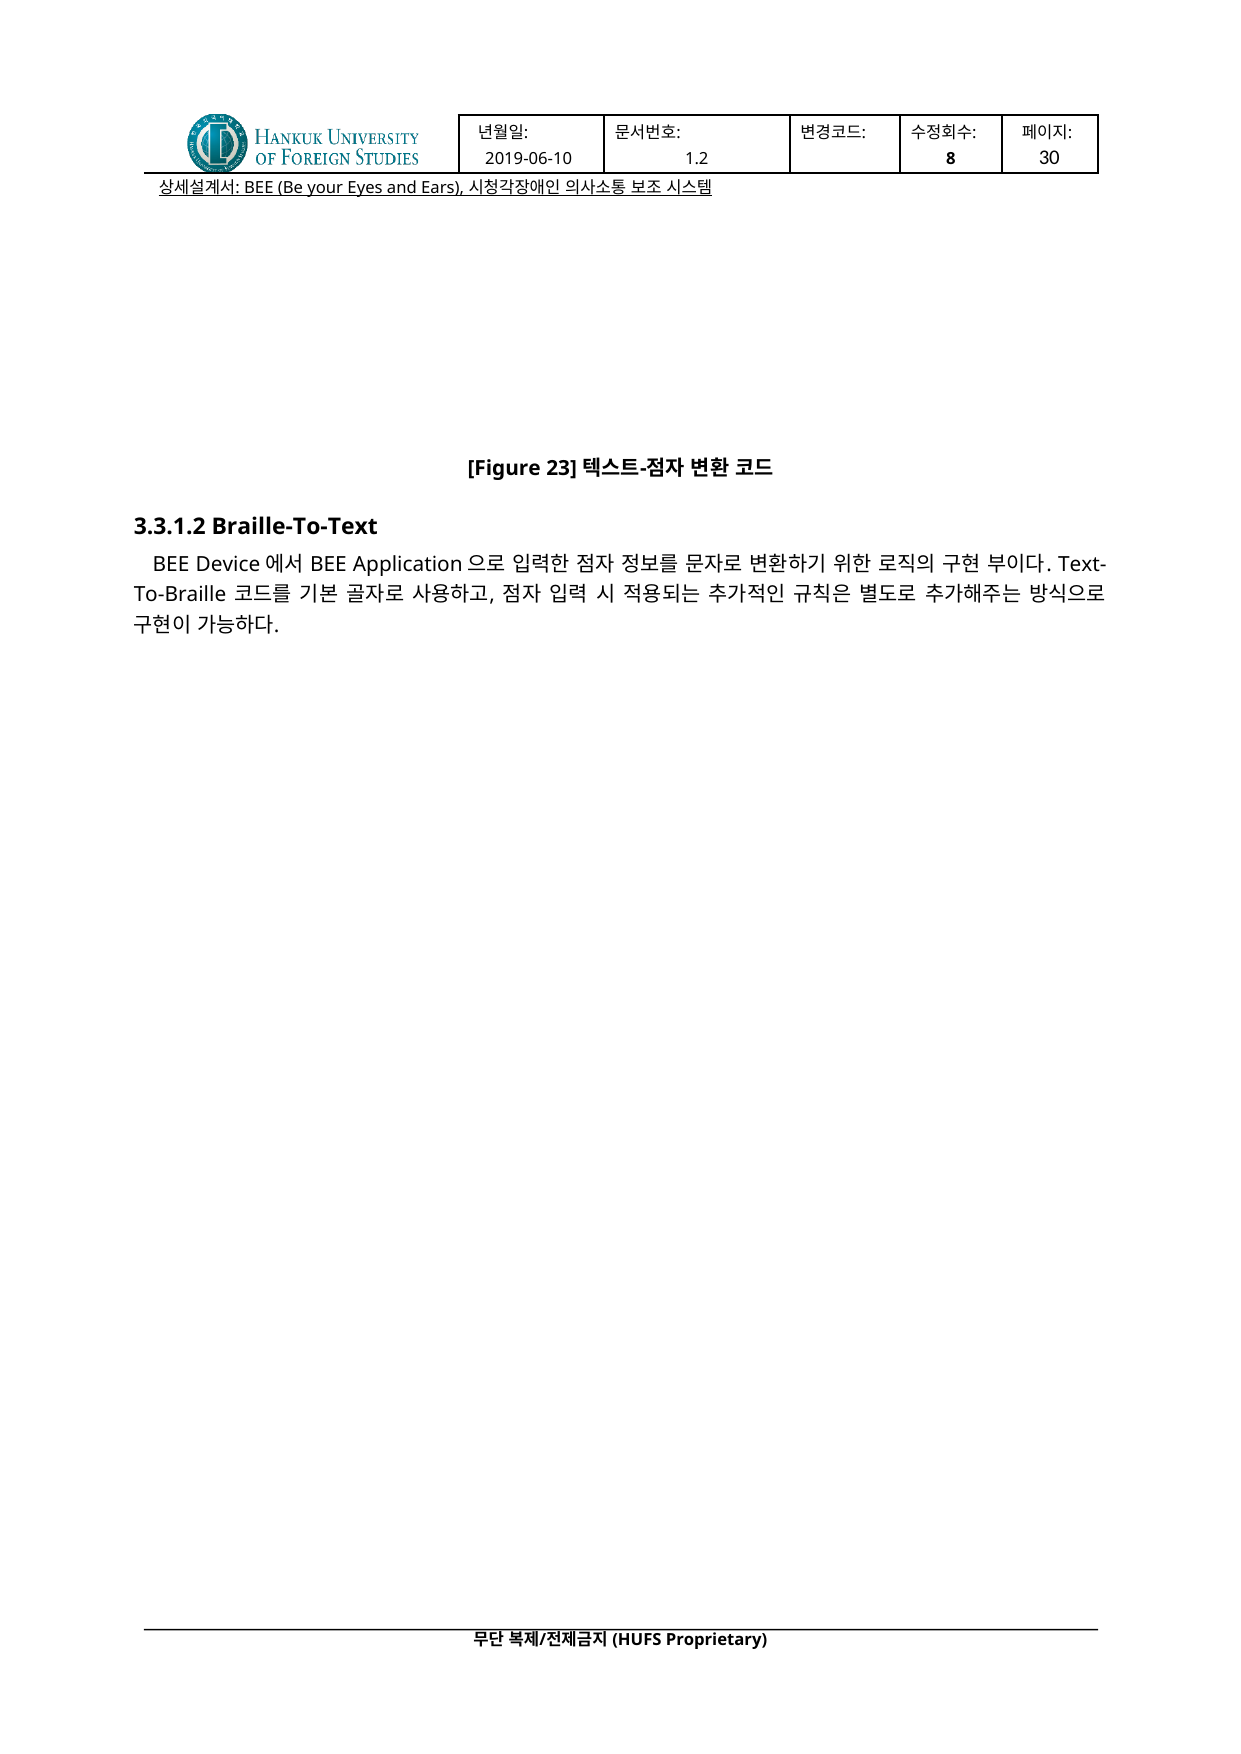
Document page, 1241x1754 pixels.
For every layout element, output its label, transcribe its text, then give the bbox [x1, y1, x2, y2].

picture [187, 114, 419, 172]
text BEE Device에서 BEE Application으로 입력한 점자 정보를 문자로 변환하기 위한 로직의 구현 부이다. Text-To-Braille 코드를 기본 골자로 사용하고, 점자 입력 시 적용되는 추가적인 규칙은 별도로 추가해주는 방식으로 구현이 가능하다. [133, 547, 1107, 638]
subtitle 3.3.1.2 Braille-To-Text [133, 510, 1107, 541]
text [Figure 23] 텍스트-점자 변환 코드 [133, 451, 1107, 481]
